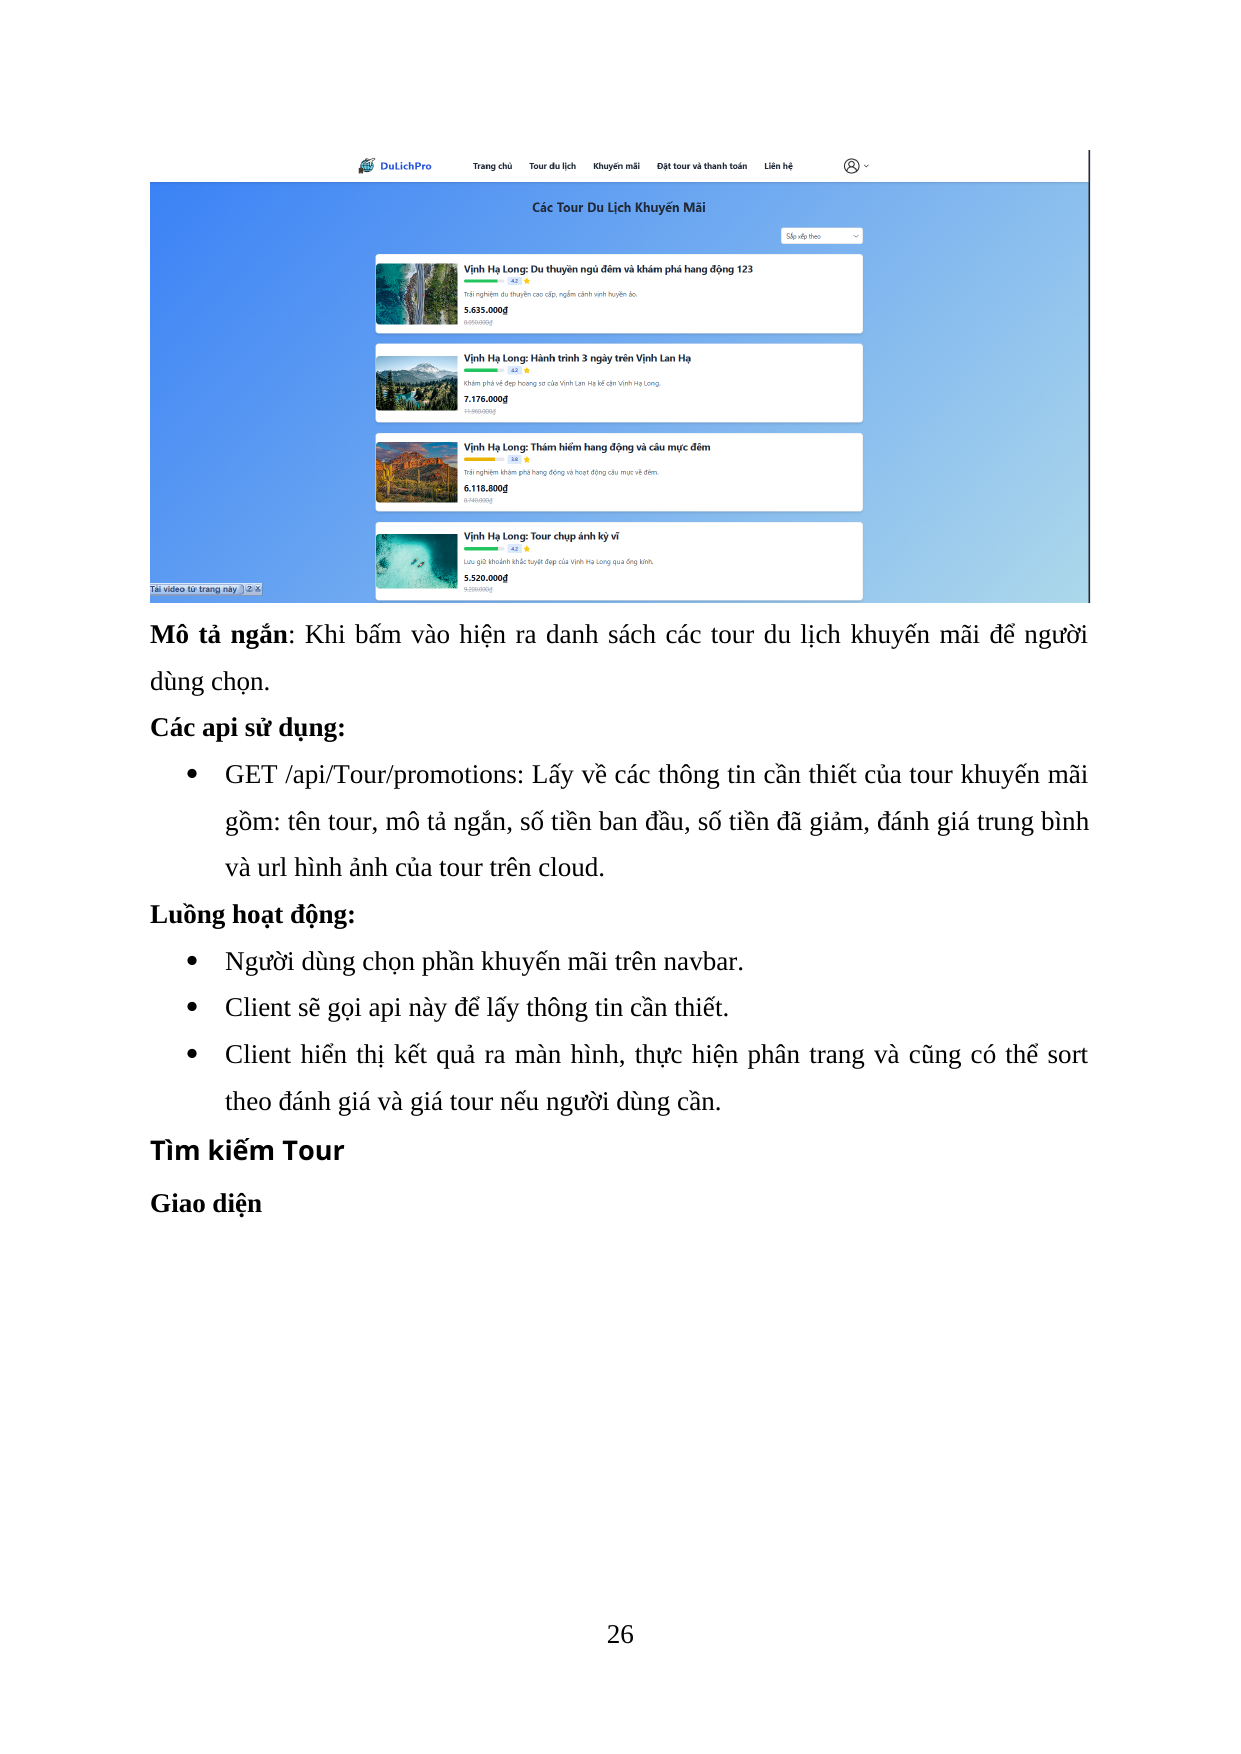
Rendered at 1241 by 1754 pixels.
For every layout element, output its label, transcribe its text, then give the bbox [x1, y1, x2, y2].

text Giao diện [150, 1187, 1090, 1218]
text Luồng hoạt động: [150, 898, 1090, 929]
list Client sẽ gọi api này để lấy thông tin cần thiết. [187, 992, 1090, 1023]
list Client hiển thị kết quả ra màn hình, thực hiện phân trang và cũng có thể sort theo đánh giá và giá tour nếu người dùng cần. [187, 1038, 1090, 1116]
text Mô tả ngắn: Khi bấm vào hiện ra danh sách các tour du lịch khuyến mãi để người dùng chọn. [150, 618, 1090, 696]
list GET /api/Tour/promotions: Lấy về các thông tin cần thiết của tour khuyến mãi gồm: tên tour, mô tả ngắn, số tiền ban đầu, số tiền đã giảm, đánh giá trung bình và url hình ảnh của tour trên cloud. [187, 758, 1090, 882]
text Các api sử dụng: [150, 711, 1090, 742]
picture [150, 150, 1091, 603]
list Người dùng chọn phần khuyến mãi trên navbar. [187, 945, 1090, 976]
subtitle Tìm kiếm Tour [150, 1132, 1090, 1169]
